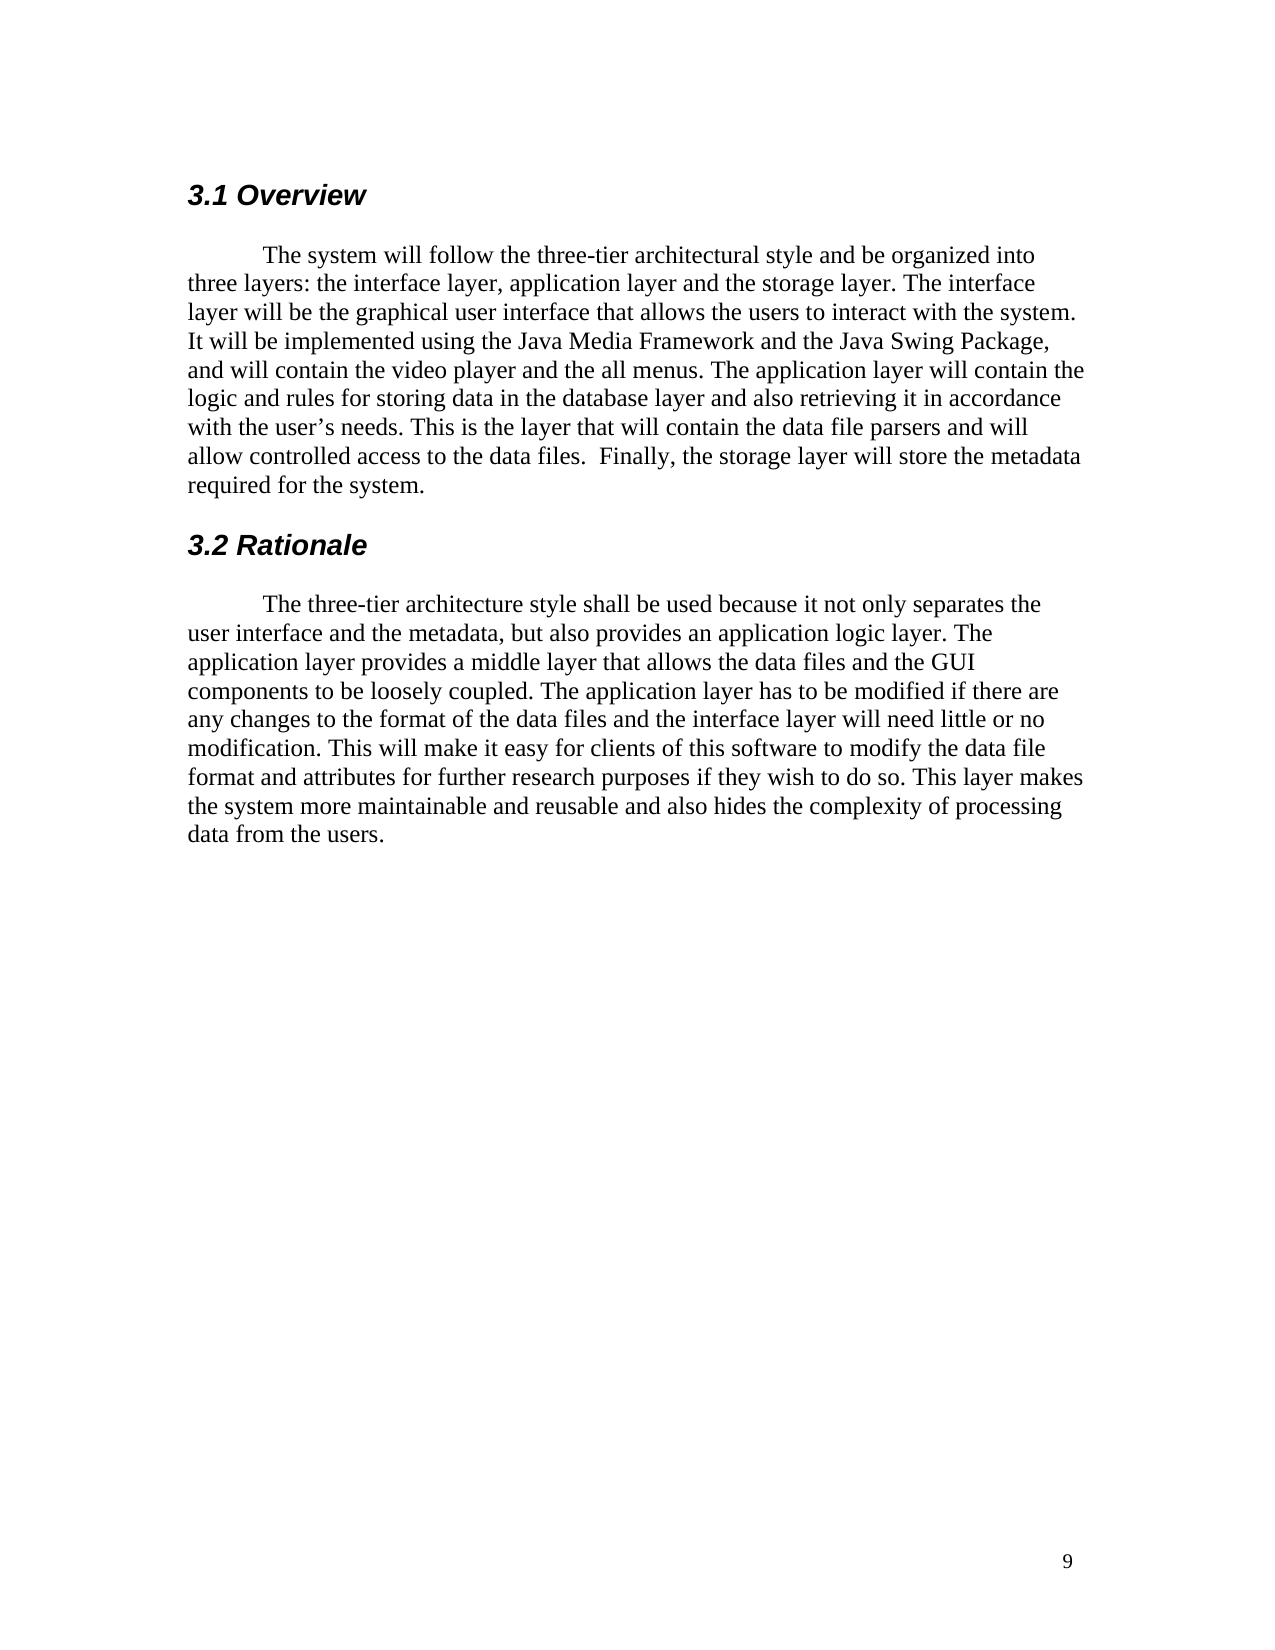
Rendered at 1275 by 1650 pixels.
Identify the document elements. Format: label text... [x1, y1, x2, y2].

text 3.1 Overview [187, 178, 1098, 211]
text 3.2 Rationale [187, 527, 1098, 561]
text The three-tier architecture style shall be used because it not only separates the user interface and the metadata, but also provides an application logic layer. The application layer provides a middle layer that allows the data files and the GUI components to be loosely coupled. The application layer has to be modified if there are any changes to the format of the data files and the interface layer will need little or no modification. This will make it easy for clients of this software to modify the data file format and attributes for further research purposes if they wish to do so. This layer makes the system more maintainable and reusable and also hides the complexity of processing data from the users. [187, 589, 1088, 848]
text allow controlled access to the data files. Finally, the storage layer will store the metadata required for the system. [187, 441, 1087, 498]
text and will contain the video player and the all menus. The application layer will contain the logic and rules for storing data in the database layer and also retrieving it in accordance with the user’s needs. This is the layer that will contain the data file parsers and will [187, 355, 1090, 441]
text The system will follow the three-tier architectural style and be organized into three layers: the interface layer, application layer and the storage layer. The interface layer will be the graphical user interface that allows the users to interact with the system. It will be implemented using the Java Media Framework and the Java Swing Package, [187, 240, 1082, 355]
